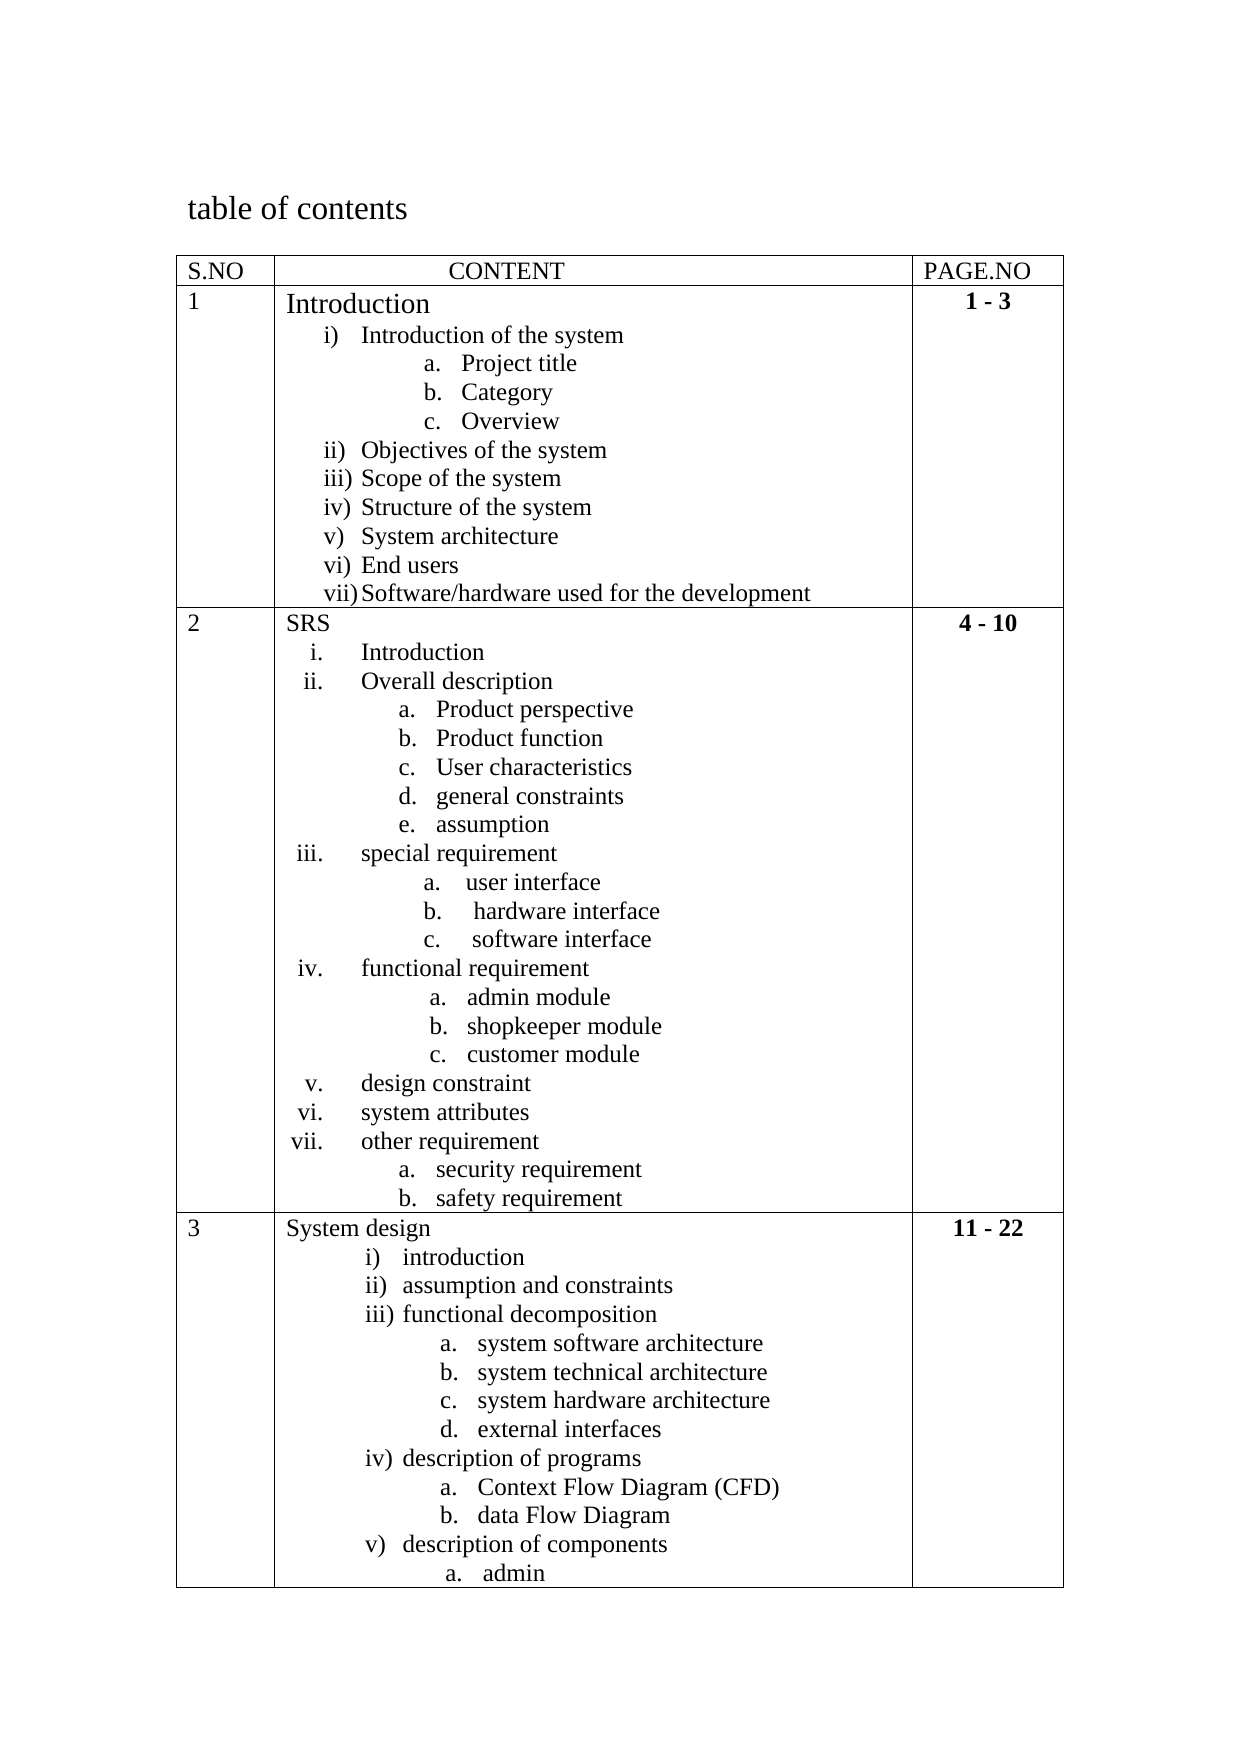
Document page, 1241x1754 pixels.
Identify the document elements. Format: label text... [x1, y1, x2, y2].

table_cell Introduction Introduction of the system Project title Category Overview Objectives of the system Scope of the system Structure of the system System architecture End users Software/hardware used for the development [275, 286, 912, 607]
table_cell 2 [177, 608, 274, 1212]
table_header PAGE.NO [913, 256, 1063, 285]
table_cell 3 [177, 1213, 274, 1587]
table_header CONTENT [275, 256, 912, 285]
table_cell 4 - 10 [913, 608, 1063, 1212]
table_cell 1 [177, 286, 274, 607]
table_header S.NO [177, 256, 274, 285]
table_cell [275, 1213, 912, 1587]
table_cell SRS Introduction Overall description Product perspective Product function User characteristics general constraints assumption special requirement a. user interface b. hardware interface c. software interface functional requirement admin module shopkeeper module customer module design constraint system attributes other requirement security requirement safety requirement [275, 608, 912, 1212]
text table of contents [187, 188, 1053, 227]
table_cell 1 - 3 [913, 286, 1063, 607]
table_cell 11 - 22 [913, 1213, 1063, 1587]
